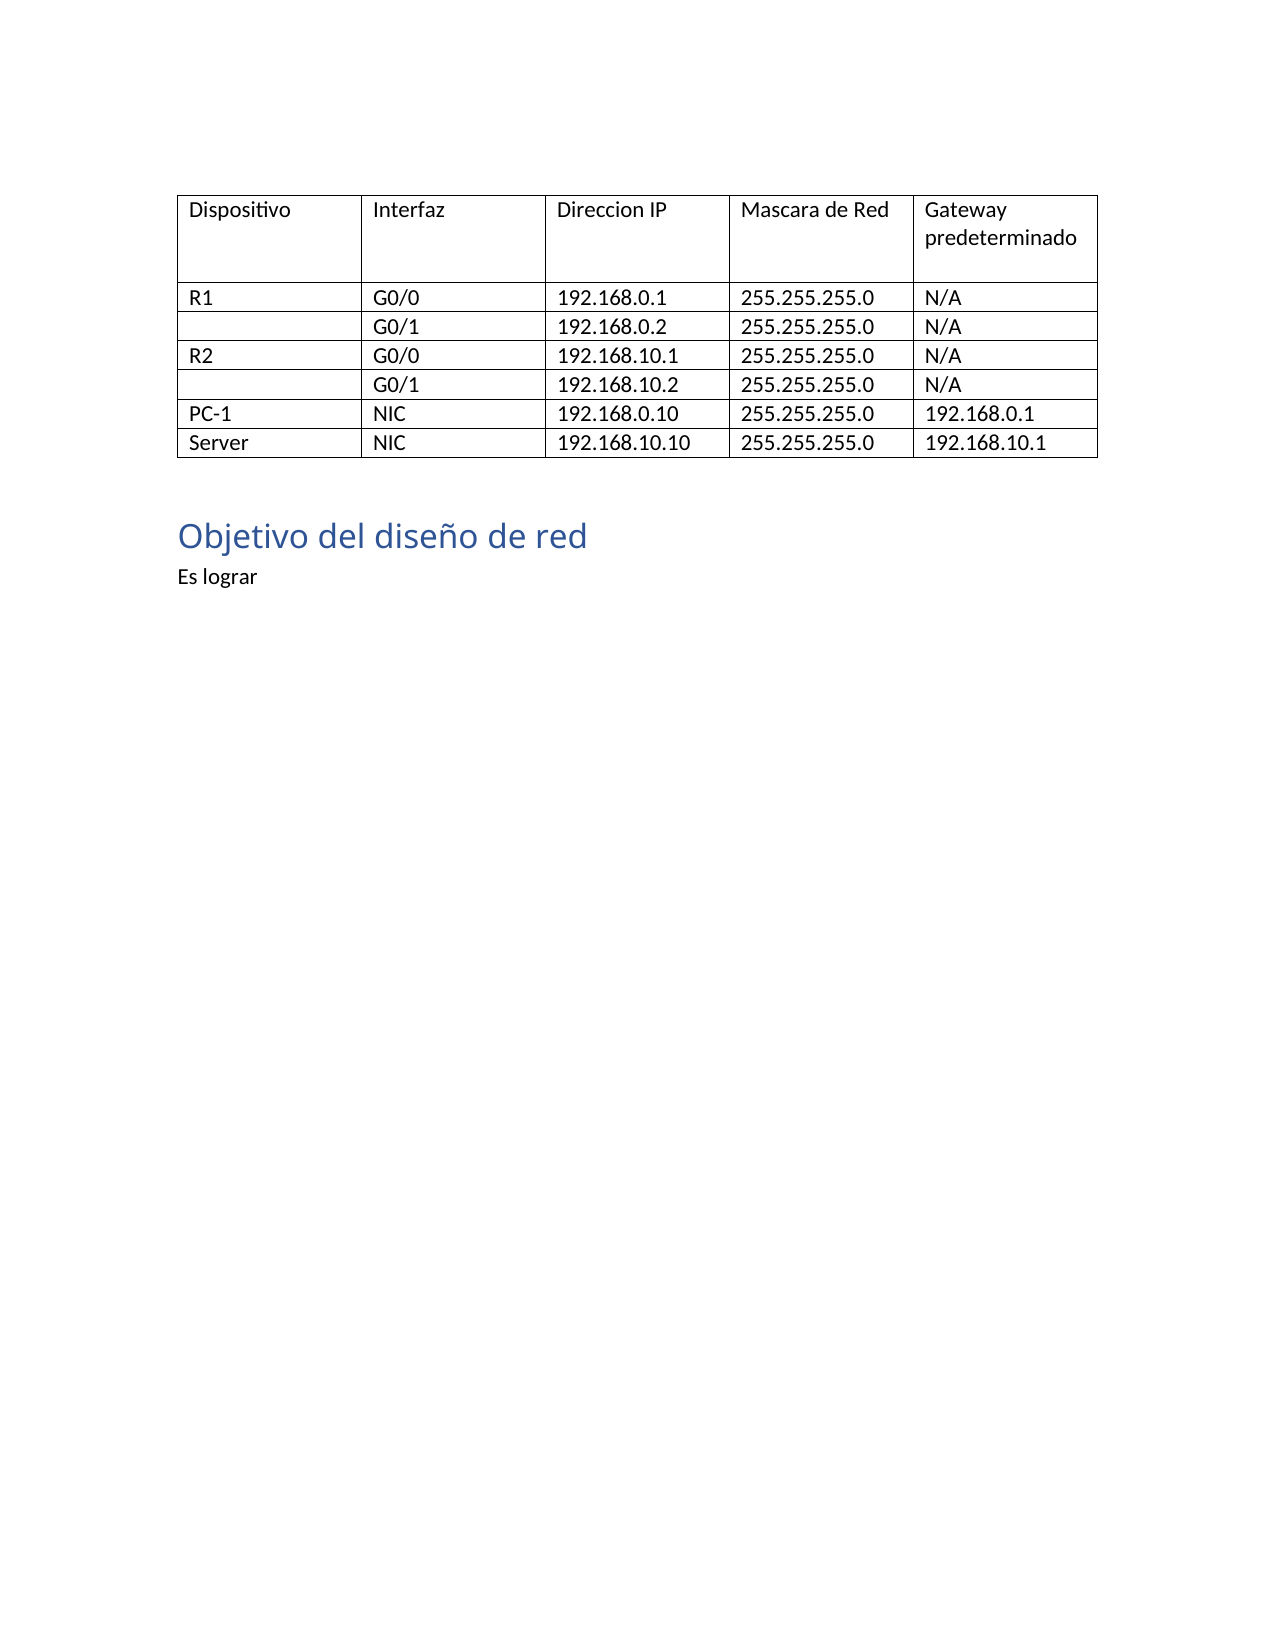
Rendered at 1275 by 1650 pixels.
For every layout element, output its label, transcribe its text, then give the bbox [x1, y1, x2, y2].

table_cell 255.255.255.0 [730, 341, 913, 369]
table_header Dispositivo [178, 196, 361, 282]
table_header Mascara de Red [730, 196, 913, 282]
table_cell 192.168.0.10 [546, 400, 729, 427]
table_cell 255.255.255.0 [730, 312, 913, 340]
table_cell NIC [362, 400, 545, 427]
text Es lograr [177, 562, 1098, 590]
table_cell 192.168.0.1 [914, 400, 1097, 427]
table_cell G0/0 [362, 283, 545, 311]
subtitle Objetivo del diseño de red [177, 513, 1098, 558]
table_cell G0/0 [362, 341, 545, 369]
table_cell NIC [362, 429, 545, 457]
table_header Interfaz [362, 196, 545, 282]
table_cell 192.168.10.2 [546, 370, 729, 398]
table_cell N/A [914, 312, 1097, 340]
table_cell R2 [178, 341, 361, 369]
table_cell 192.168.0.2 [546, 312, 729, 340]
table_cell N/A [914, 283, 1097, 311]
table_cell [178, 370, 361, 398]
table_cell PC-1 [178, 400, 361, 427]
table_cell N/A [914, 341, 1097, 369]
table_cell 192.168.10.10 [546, 429, 729, 457]
table_cell [178, 312, 361, 340]
table_cell 255.255.255.0 [730, 400, 913, 427]
table_cell 255.255.255.0 [730, 370, 913, 398]
table_cell 255.255.255.0 [730, 283, 913, 311]
table_header Gateway predeterminado [914, 196, 1097, 282]
table_cell 192.168.10.1 [546, 341, 729, 369]
table_cell G0/1 [362, 312, 545, 340]
table_cell 192.168.10.1 [914, 429, 1097, 457]
table_cell R1 [178, 283, 361, 311]
table_cell 192.168.0.1 [546, 283, 729, 311]
table_cell 255.255.255.0 [730, 429, 913, 457]
table_cell Server [178, 429, 361, 457]
table_header Direccion IP [546, 196, 729, 282]
table_cell G0/1 [362, 370, 545, 398]
table_cell N/A [914, 370, 1097, 398]
